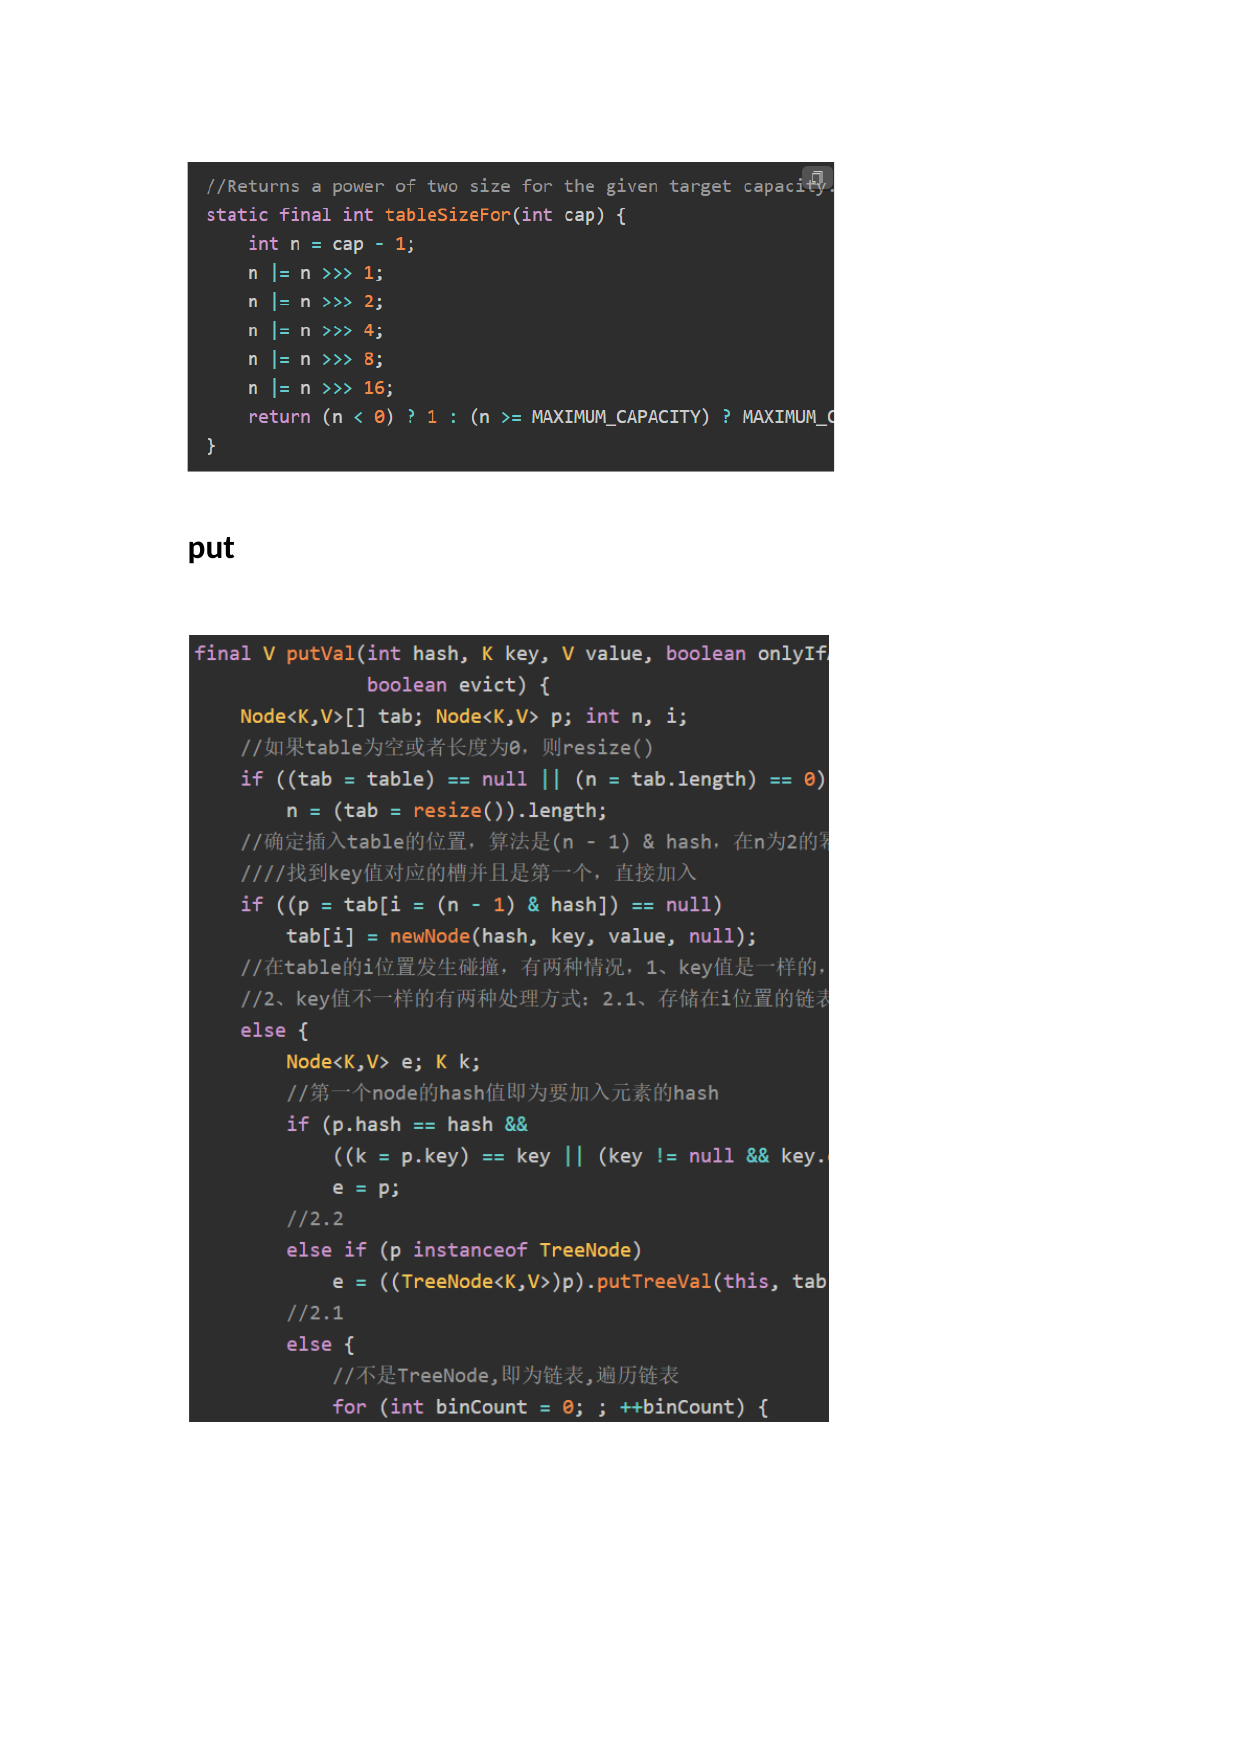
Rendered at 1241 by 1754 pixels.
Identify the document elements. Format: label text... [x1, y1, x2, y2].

subtitle put [187, 514, 1053, 579]
picture [187, 162, 835, 472]
picture [187, 635, 829, 1422]
